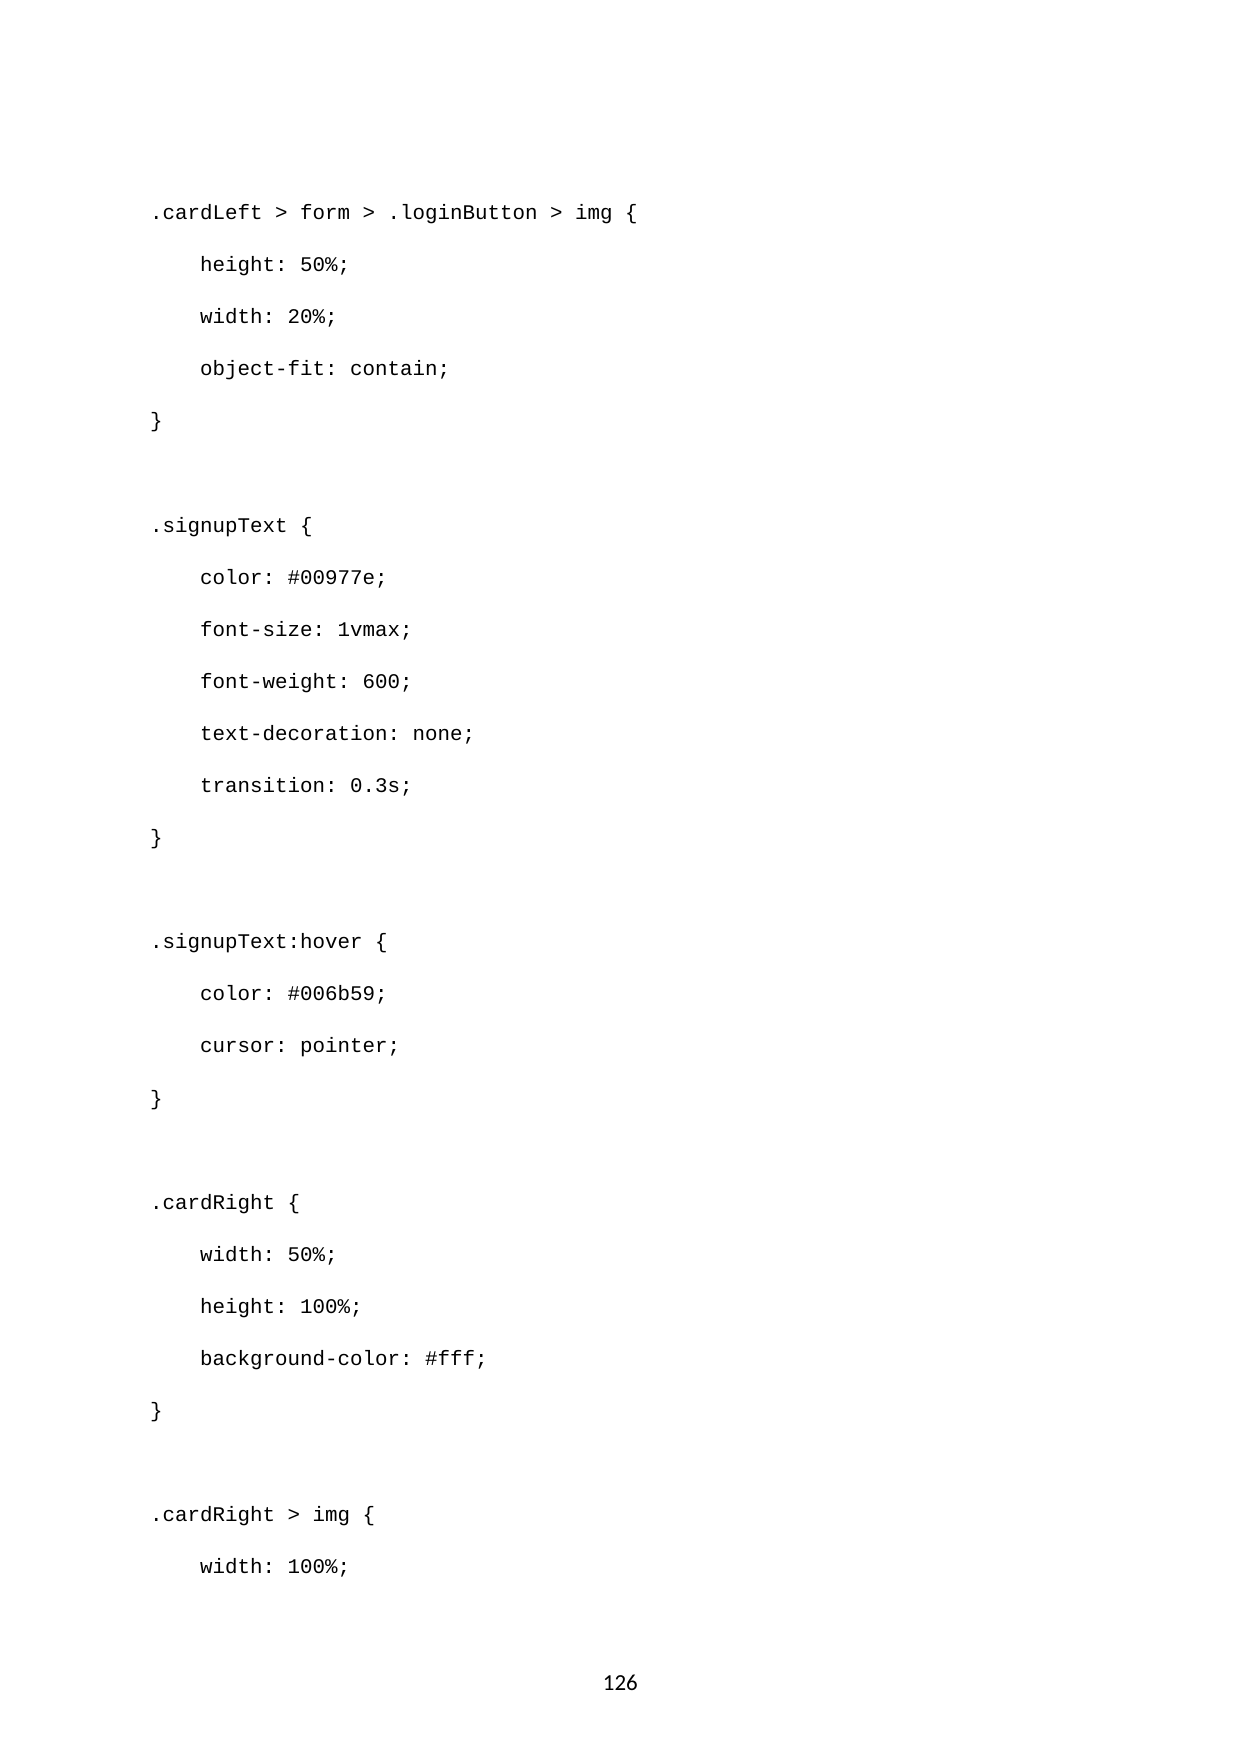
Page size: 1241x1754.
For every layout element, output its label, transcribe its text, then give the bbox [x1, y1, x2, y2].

text transition: 0.3s; [150, 775, 1090, 799]
text height: 100%; [150, 1296, 1090, 1319]
text width: 20%; [150, 306, 1090, 330]
text object-fit: contain; [150, 358, 1090, 382]
text background-color: #fff; [150, 1348, 1090, 1372]
text text-decoration: none; [150, 723, 1090, 747]
text height: 50%; [150, 254, 1090, 278]
text } [150, 827, 1090, 851]
text color: #006b59; [150, 983, 1090, 1007]
text width: 100%; [150, 1556, 1090, 1580]
text .cardLeft > form > .loginButton > img { [150, 202, 1090, 226]
text font-size: 1vmax; [150, 619, 1090, 642]
text .cardRight > img { [150, 1504, 1090, 1528]
text .signupText { [150, 514, 1090, 538]
text font-weight: 600; [150, 671, 1090, 694]
text } [150, 1400, 1090, 1424]
text .cardRight { [150, 1192, 1090, 1215]
text } [150, 410, 1090, 434]
text width: 50%; [150, 1244, 1090, 1267]
text .signupText:hover { [150, 931, 1090, 955]
text color: #00977e; [150, 567, 1090, 590]
text cursor: pointer; [150, 1035, 1090, 1059]
text } [150, 1087, 1090, 1111]
